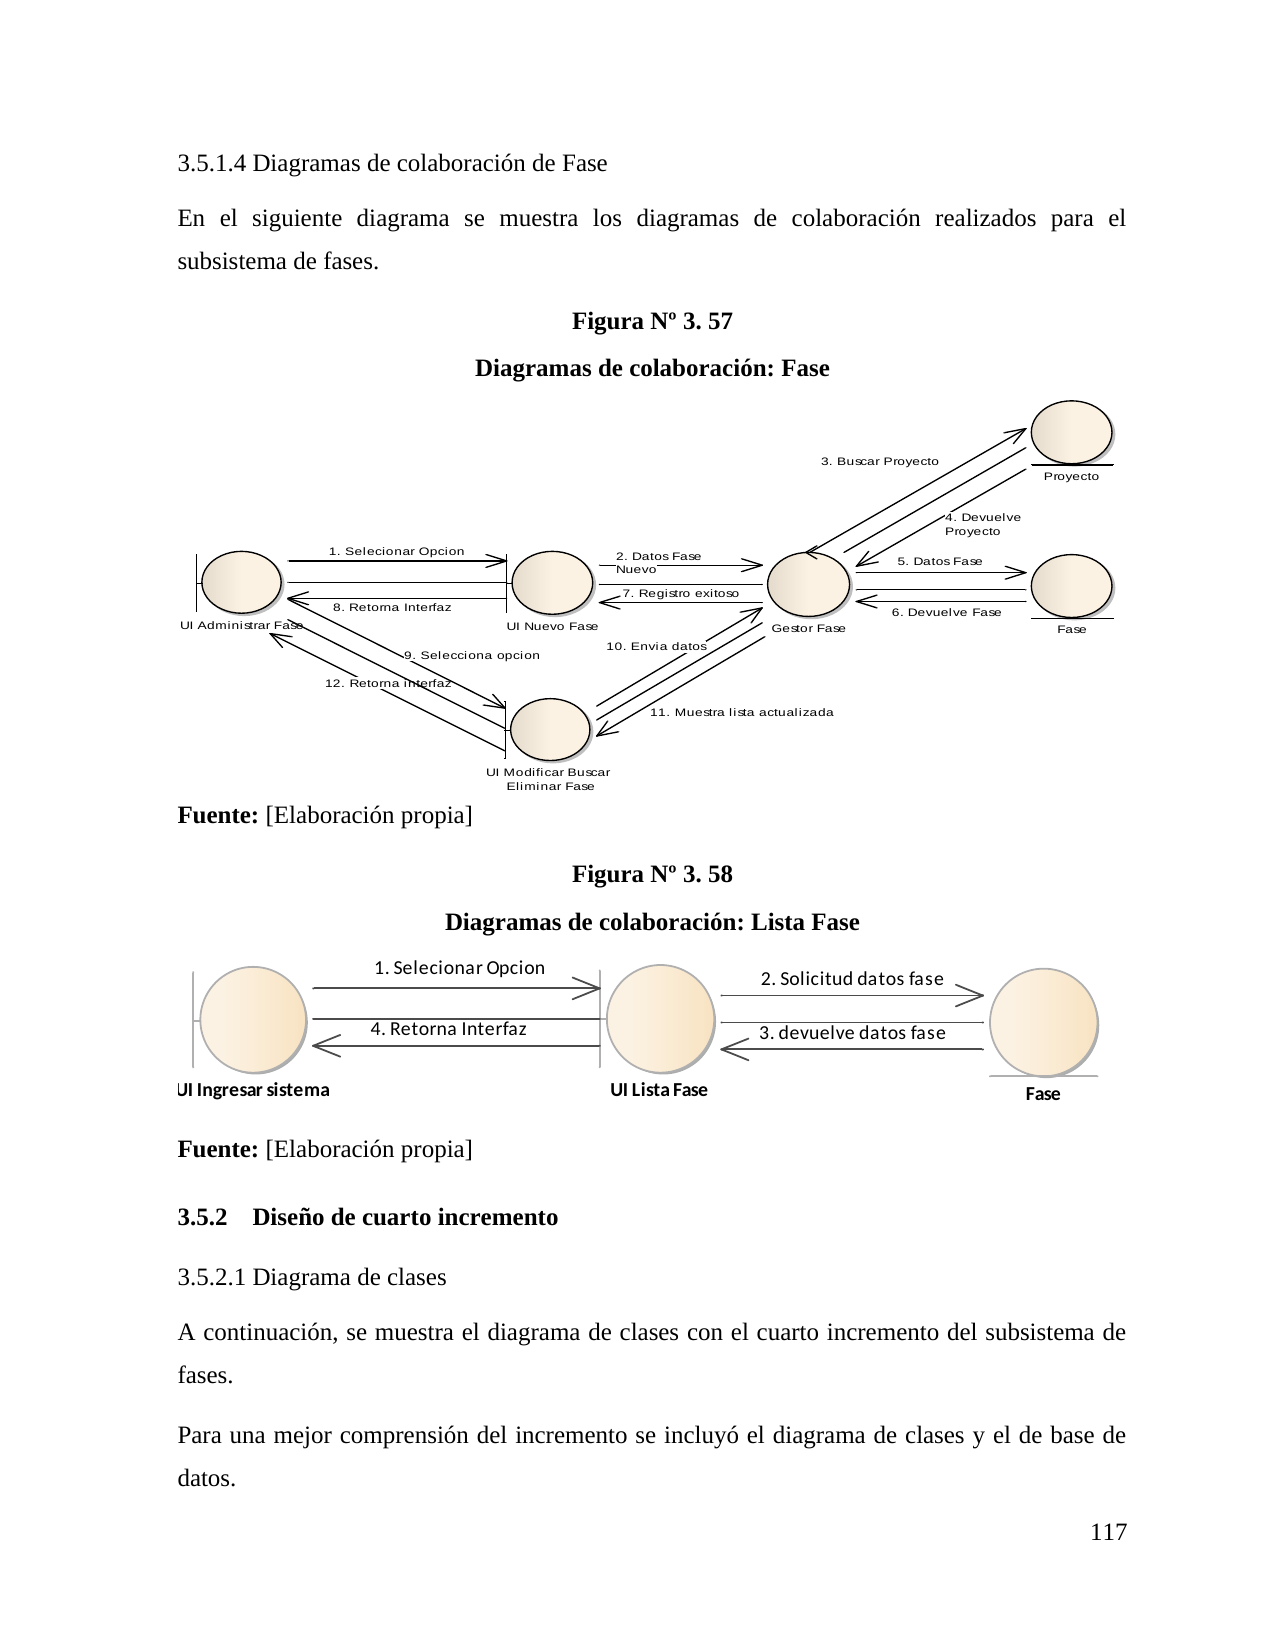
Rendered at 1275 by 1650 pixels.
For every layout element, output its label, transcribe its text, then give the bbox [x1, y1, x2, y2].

subtitle Diagramas de colaboración: Fase [177, 353, 1127, 382]
text Fuente: [Elaboración propia] [177, 800, 1127, 828]
text A continuación, se muestra el diagrama de clases con el cuarto incremento del subsistema de fases. [177, 1317, 1127, 1389]
subtitle Figura Nº 3. 57 [177, 306, 1127, 335]
subtitle Figura Nº 3. 58 [177, 859, 1127, 888]
subtitle Diagramas de colaboración de Fase [177, 148, 1127, 176]
text Para una mejor comprensión del incremento se incluyó el diagrama de clases y el de base de datos. [177, 1420, 1127, 1492]
text En el siguiente diagrama se muestra los diagramas de colaboración realizados para el subsistema de fases. [177, 203, 1127, 275]
subtitle Diseño de cuarto incremento [177, 1202, 1127, 1231]
subtitle Diagrama de clases [177, 1262, 1127, 1291]
text Fuente: [Elaboración propia] [177, 1134, 1127, 1163]
subtitle Diagramas de colaboración: Lista Fase [177, 907, 1127, 936]
